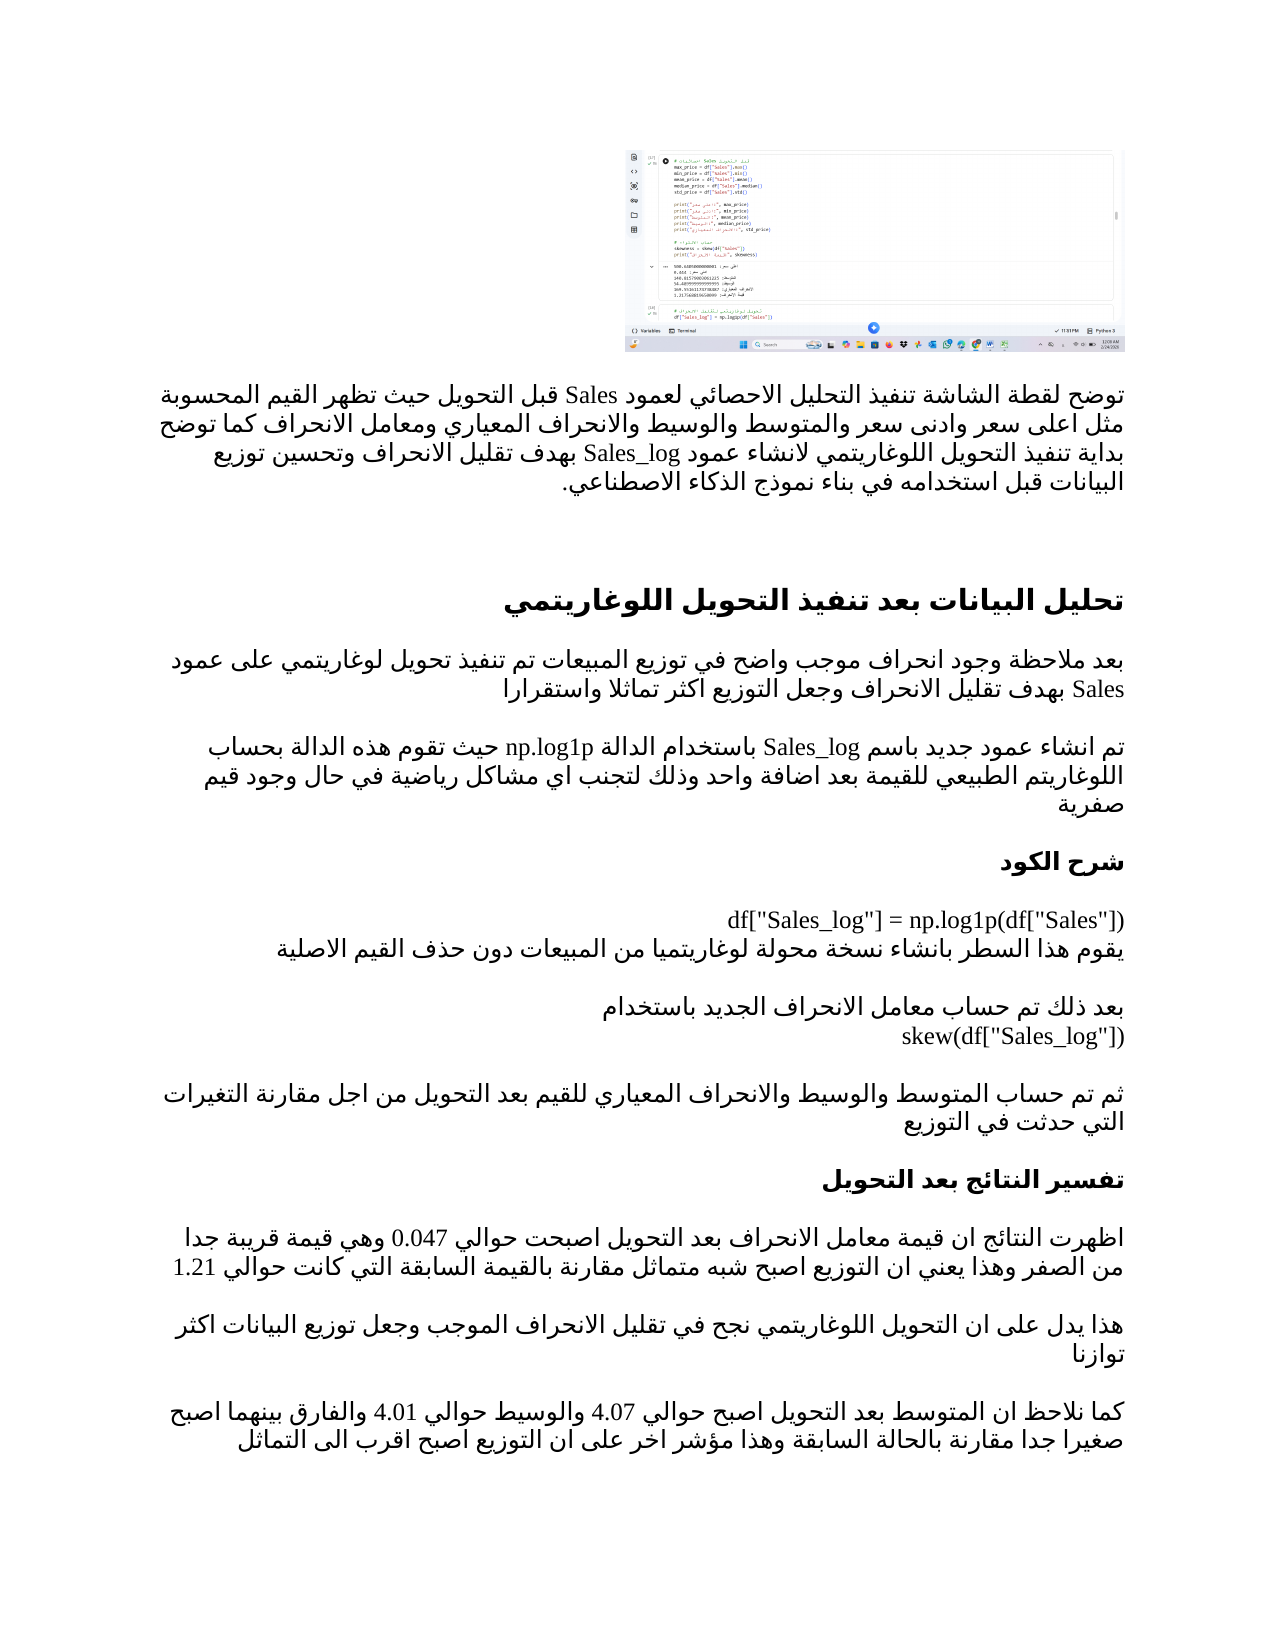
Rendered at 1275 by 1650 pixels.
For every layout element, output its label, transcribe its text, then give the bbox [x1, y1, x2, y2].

text شرح الكود [150, 847, 1125, 876]
text تحليل البيانات بعد تنفيذ التحويل اللوغاريتمي [150, 583, 1125, 616]
text ثم تم حساب المتوسط والوسيط والانحراف المعياري للقيم بعد التحويل من اجل مقارنة التغيرات التي حدثت في التوزيع [150, 1079, 1125, 1136]
text تم انشاء عمود جديد باسم Sales_log باستخدام الدالة np.log1p حيث تقوم هذه الدالة بحساب اللوغاريتم الطبيعي للقيمة بعد اضافة واحد وذلك لتجنب اي مشاكل رياضية في حال وجود قيم صفرية [150, 732, 1125, 818]
text توضح لقطة الشاشة تنفيذ التحليل الاحصائي لعمود Sales قبل التحويل حيث تظهر القيم المحسوبة مثل اعلى سعر وادنى سعر والمتوسط والوسيط والانحراف المعياري ومعامل الانحراف كما توضح بداية تنفيذ التحويل اللوغاريتمي لانشاء عمود Sales_log بهدف تقليل الانحراف وتحسين توزيع البيانات قبل استخدامه في بناء نموذج الذكاء الاصطناعي. [150, 381, 1125, 496]
text تفسير النتائج بعد التحويل [150, 1165, 1125, 1194]
text بعد ذلك تم حساب معامل الانحراف الجديد باستخدام skew(df["Sales_log"]) [150, 992, 1125, 1049]
picture [625, 150, 1125, 352]
text df["Sales_log"] = np.log1p(df["Sales"]) يقوم هذا السطر بانشاء نسخة محولة لوغاريتميا من المبيعات دون حذف القيم الاصلية [150, 905, 1125, 963]
text كما نلاحظ ان المتوسط بعد التحويل اصبح حوالي 4.07 والوسيط حوالي 4.01 والفارق بينهما اصبح صغيرا جدا مقارنة بالحالة السابقة وهذا مؤشر اخر على ان التوزيع اصبح اقرب الى التماثل [150, 1397, 1125, 1454]
text اظهرت النتائج ان قيمة معامل الانحراف بعد التحويل اصبحت حوالي 0.047 وهي قيمة قريبة جدا من الصفر وهذا يعني ان التوزيع اصبح شبه متماثل مقارنة بالقيمة السابقة التي كانت حوالي 1.21 [150, 1223, 1125, 1281]
text بعد ملاحظة وجود انحراف موجب واضح في توزيع المبيعات تم تنفيذ تحويل لوغاريتمي على عمود Sales بهدف تقليل الانحراف وجعل التوزيع اكثر تماثلا واستقرارا [150, 645, 1125, 703]
text هذا يدل على ان التحويل اللوغاريتمي نجح في تقليل الانحراف الموجب وجعل توزيع البيانات اكثر توازنا [150, 1310, 1125, 1367]
